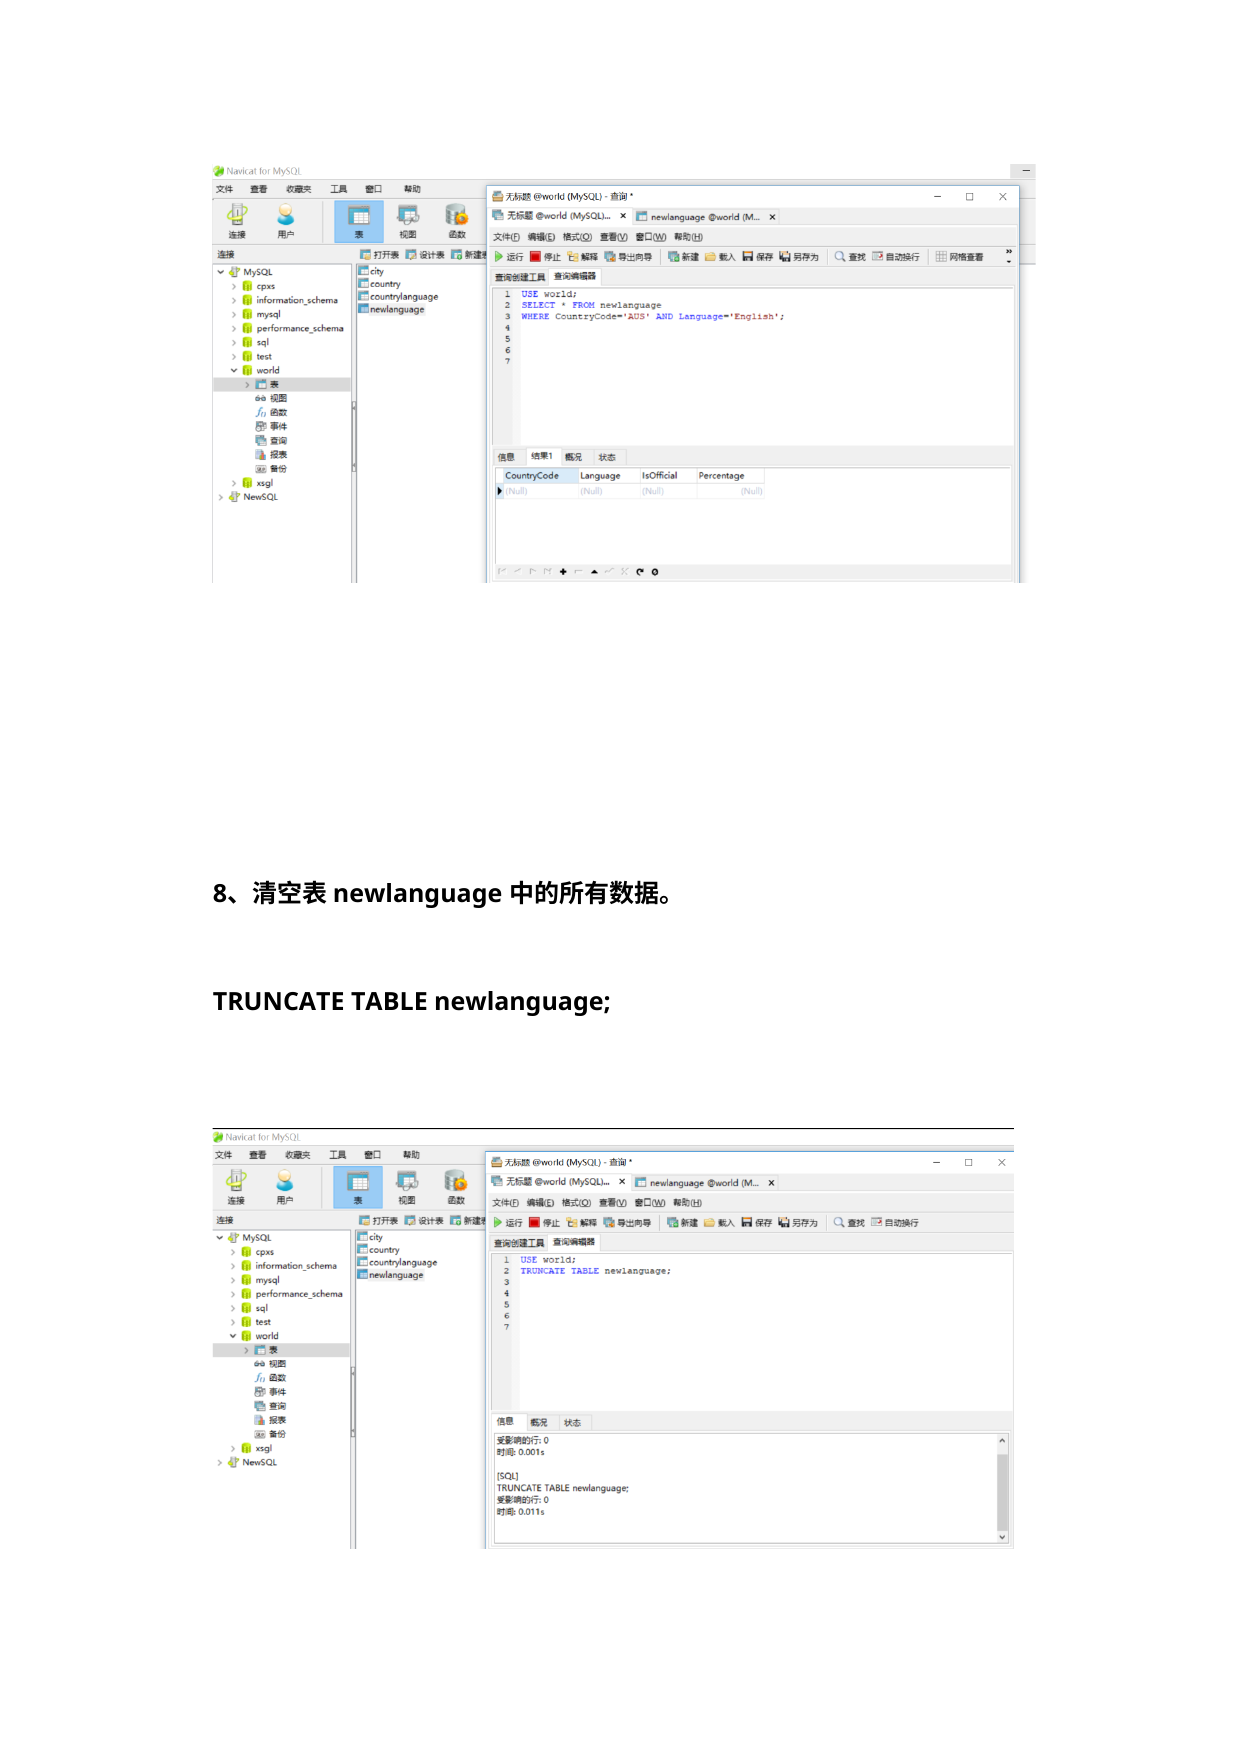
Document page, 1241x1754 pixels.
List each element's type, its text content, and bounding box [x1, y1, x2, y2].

text 8、清空表 newlanguage 中的所有数据。 [187, 873, 1073, 910]
text TRUNCATE TABLE newlanguage; [187, 984, 1073, 1018]
picture [212, 1128, 1014, 1549]
picture [212, 164, 1036, 583]
